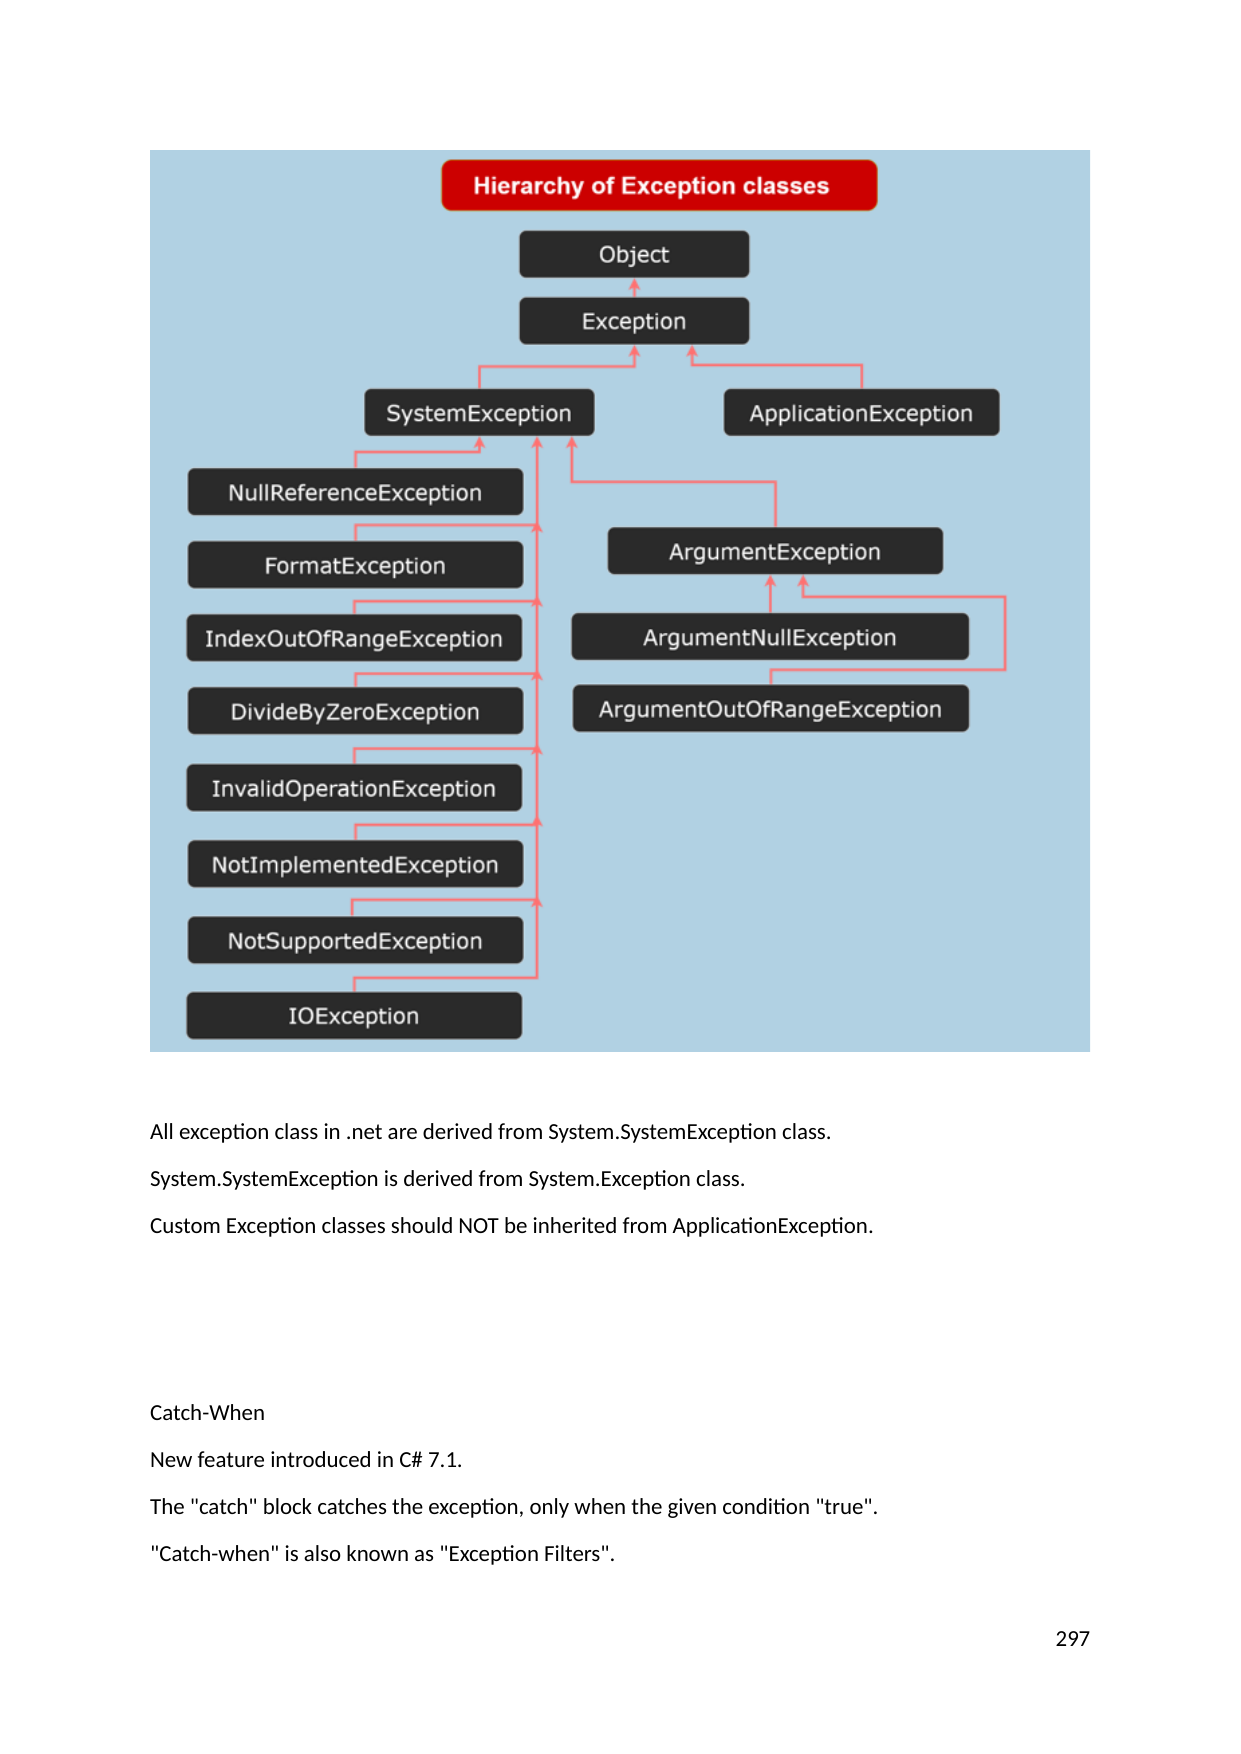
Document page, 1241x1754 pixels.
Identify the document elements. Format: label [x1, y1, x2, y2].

picture [150, 150, 1091, 1052]
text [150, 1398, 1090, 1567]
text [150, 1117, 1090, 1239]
